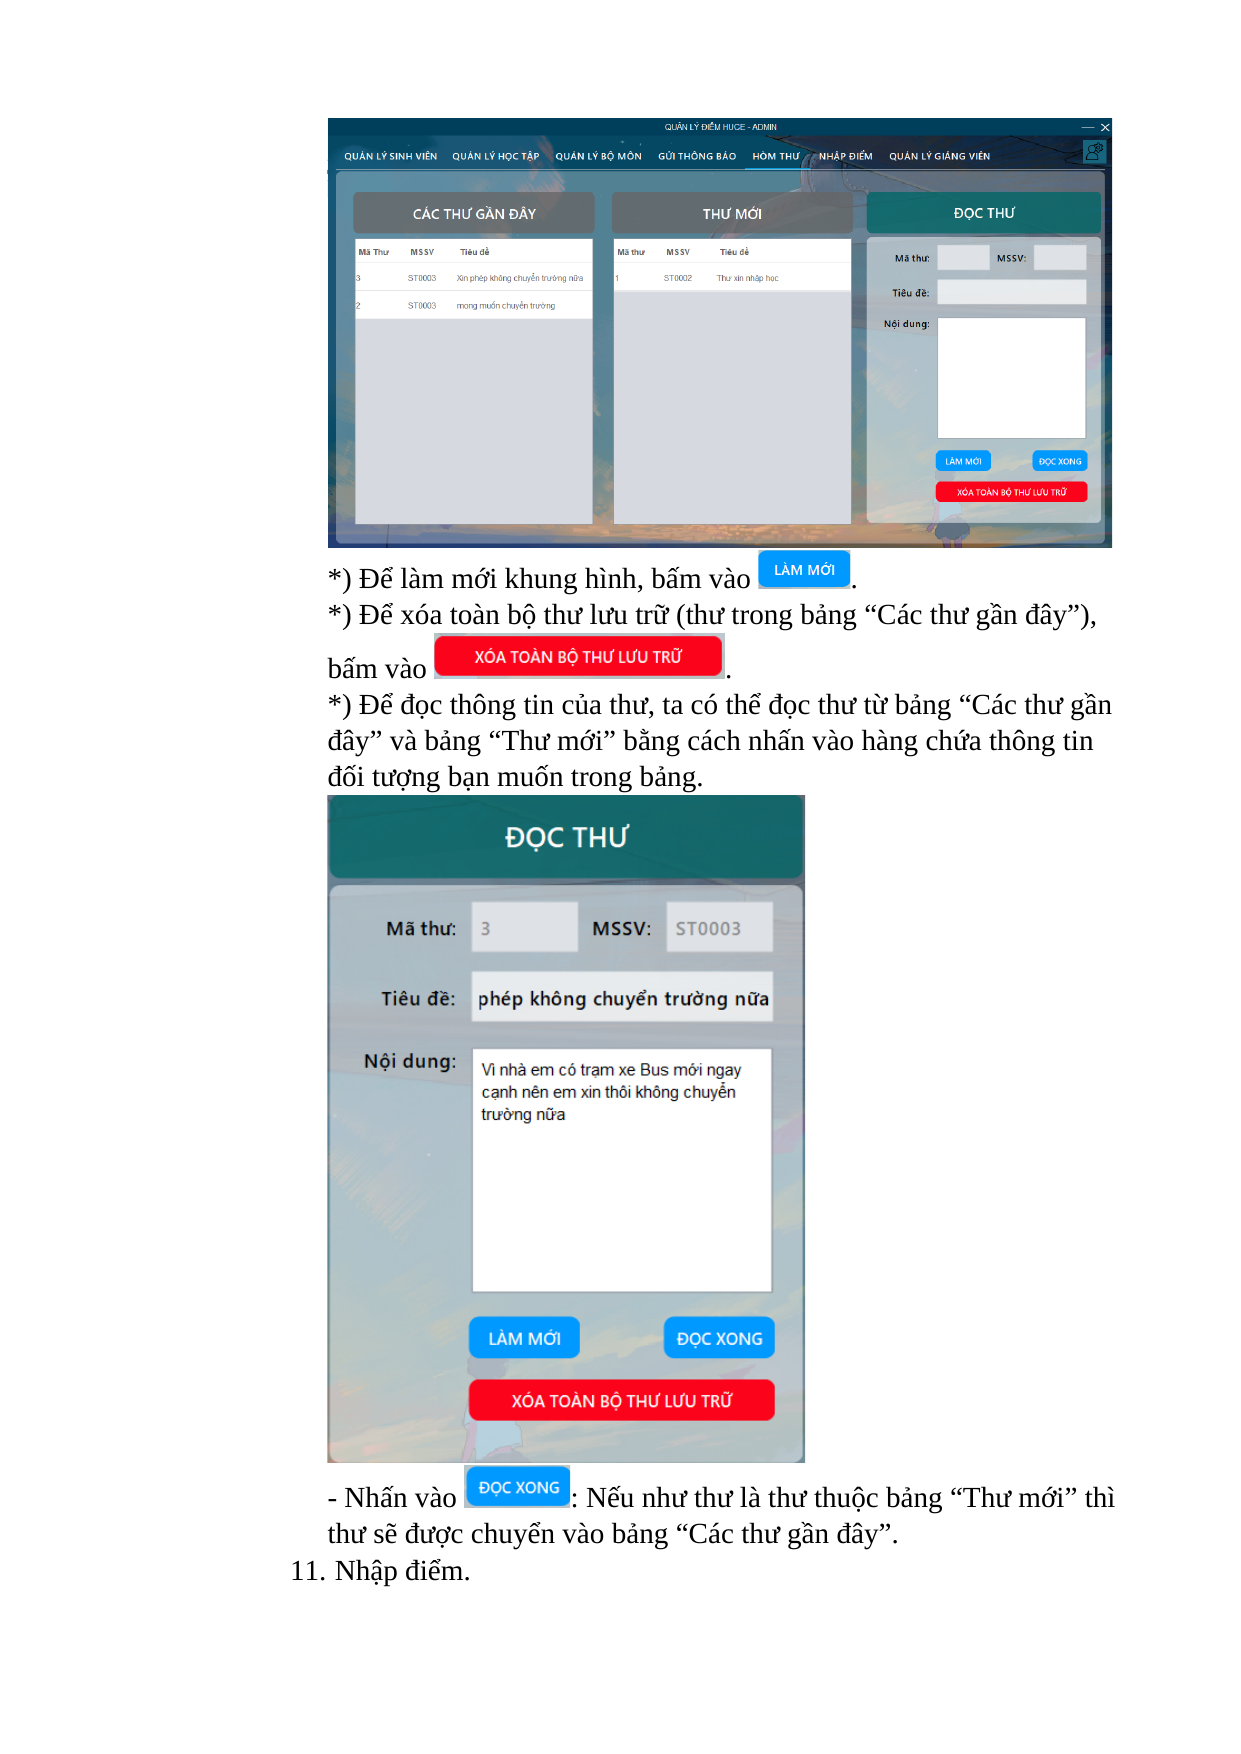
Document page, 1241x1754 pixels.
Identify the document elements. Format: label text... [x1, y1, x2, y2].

picture [464, 1465, 571, 1508]
picture [758, 550, 851, 589]
list *) Để đọc thông tin của thư, ta có thể đọc thư từ bảng “Các thư gần đây” và bảng “Thư mới” bằng cách nhấn vào hàng chứa thông tin đối tượng bạn muốn trong bảng. [327, 687, 1122, 793]
list *) Để xóa toàn bộ thư lưu trữ (thư trong bảng “Các thư gần đây”), bấm vào . [327, 597, 1122, 684]
picture [763, 125, 773, 129]
picture [327, 795, 806, 1463]
list Nhập điểm. [290, 1553, 1122, 1586]
picture [434, 633, 725, 679]
picture [327, 136, 1113, 548]
list *) Để làm mới khung hình, bấm vào . [327, 550, 1122, 594]
list - Nhấn vào : Nếu như thư là thư thuộc bảng “Thư mới” thì thư sẽ được chuyển vào bảng “Các thư gần đây”. [327, 1465, 1122, 1550]
